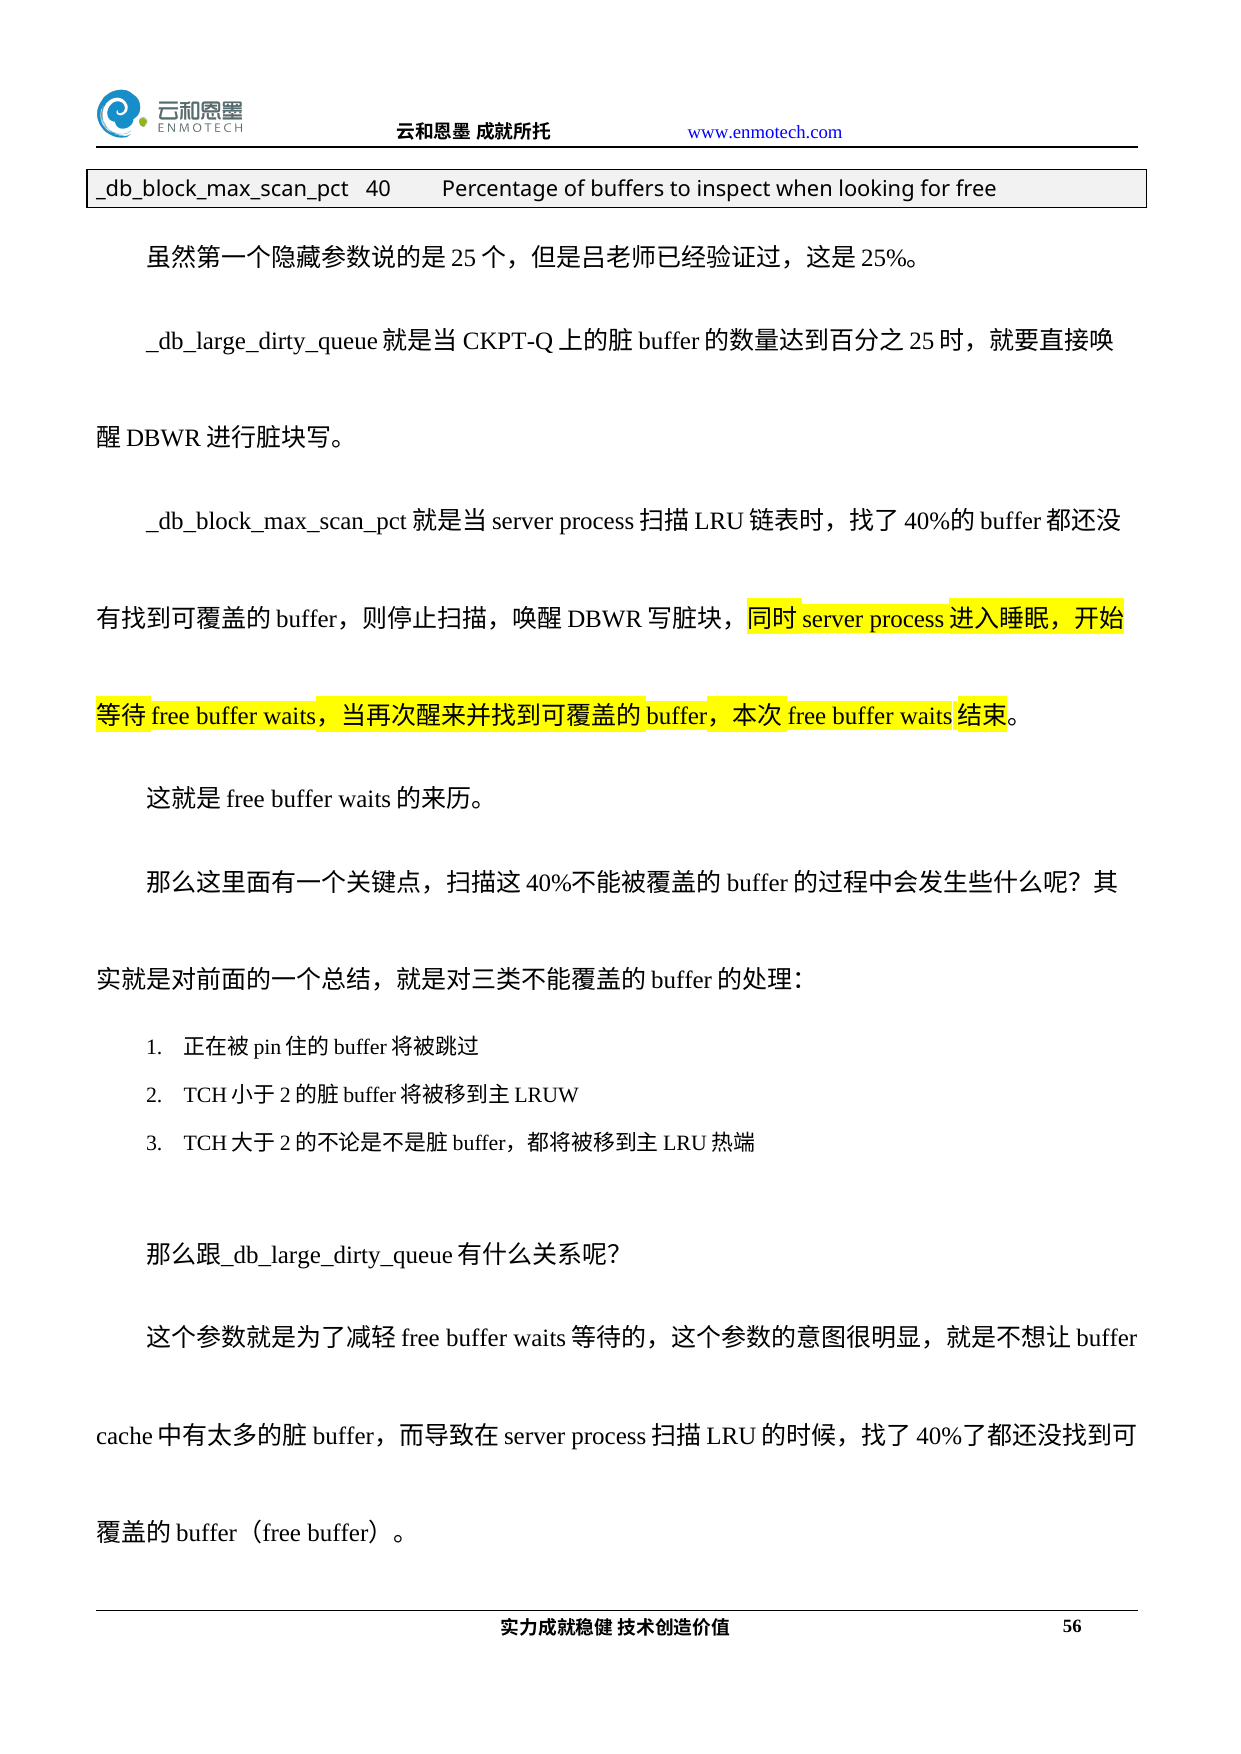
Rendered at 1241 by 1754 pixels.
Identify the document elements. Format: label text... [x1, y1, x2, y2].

picture [95, 88, 245, 139]
text 那么这里面有一个关键点，扫描这40%不能被覆盖的buffer的过程中会发生些什么呢？其实就是对前面的一个总结，就是对三类不能覆盖的buffer的处理： [96, 848, 1138, 1010]
text _db_block_max_scan_pct 40 Percentage of buffers to inspect when looking for free [88, 170, 1146, 207]
list TCH小于2的脏buffer将被移到主LRUW [146, 1077, 1138, 1109]
text 虽然第一个隐藏参数说的是25个，但是吕老师已经验证过，这是25%。 [96, 223, 1138, 288]
list TCH大于2的不论是不是脏buffer，都将被移到主LRU热端 [146, 1125, 1138, 1157]
text 这个参数就是为了减轻free buffer waits等待的，这个参数的意图很明显，就是不想让buffer cache中有太多的脏buffer，而导致在server process扫描LRU的时候，找了40%了都还没找到可覆盖的buffer（free buffer）。 [96, 1303, 1138, 1563]
text _db_large_dirty_queue就是当CKPT-Q上的脏buffer的数量达到百分之25时，就要直接唤醒DBWR进行脏块写。 [96, 306, 1138, 468]
text 那么跟_db_large_dirty_queue有什么关系呢？ [96, 1220, 1138, 1285]
text 这就是free buffer waits的来历。 [96, 764, 1138, 829]
text _db_block_max_scan_pct就是当server process扫描LRU链表时，找了40%的buffer都还没有找到可覆盖的buffer，则停止扫描，唤醒DBWR写脏块，同时server process进入睡眠，开始等待free buffer waits，当再次醒来并找到可覆盖的buffer，本次free buffer waits结束。 [96, 486, 1138, 746]
list 正在被pin住的buffer将被跳过 [146, 1028, 1138, 1061]
